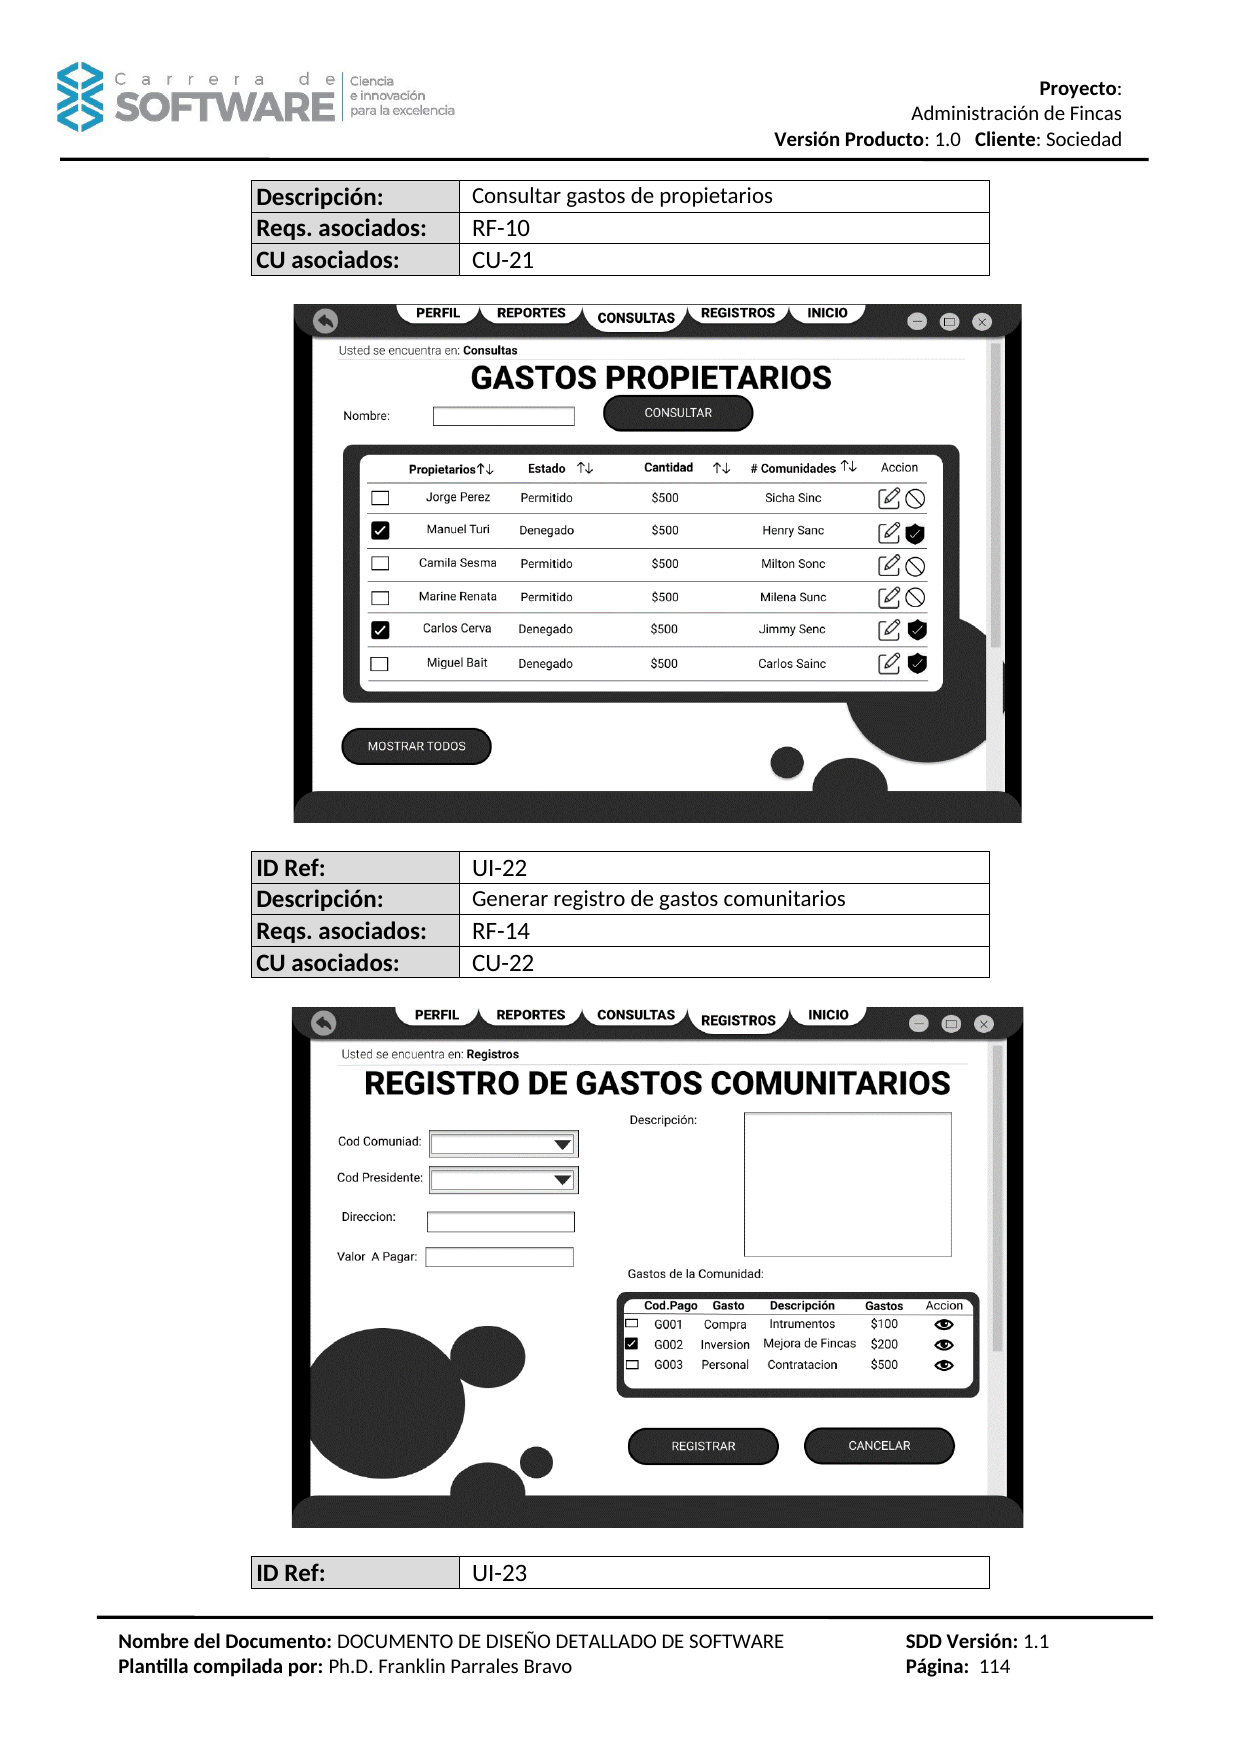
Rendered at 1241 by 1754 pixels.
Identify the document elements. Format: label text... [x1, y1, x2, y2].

table_header UI-22 [460, 852, 989, 883]
table_cell Reqs. asociados: [252, 213, 459, 243]
table_cell CU asociados: [252, 947, 459, 977]
picture [293, 304, 1022, 823]
table_cell RF-10 [460, 213, 989, 243]
table_cell Consultar gastos de propietarios [460, 181, 989, 212]
table_cell Descripción: [252, 181, 459, 212]
table_header ID Ref: [252, 852, 459, 883]
table_cell Reqs. asociados: [252, 915, 459, 946]
table_cell Generar registro de gastos comunitarios [460, 884, 989, 914]
picture [46, 46, 461, 154]
table_header ID Ref: [252, 1557, 459, 1588]
picture [291, 1007, 1024, 1528]
table_cell Descripción: [252, 884, 459, 914]
table_cell CU asociados: [252, 244, 459, 275]
table_cell CU-21 [460, 244, 989, 275]
table_cell CU-22 [460, 947, 989, 977]
table_cell RF-14 [460, 915, 989, 946]
table_header UI-23 [460, 1557, 989, 1588]
